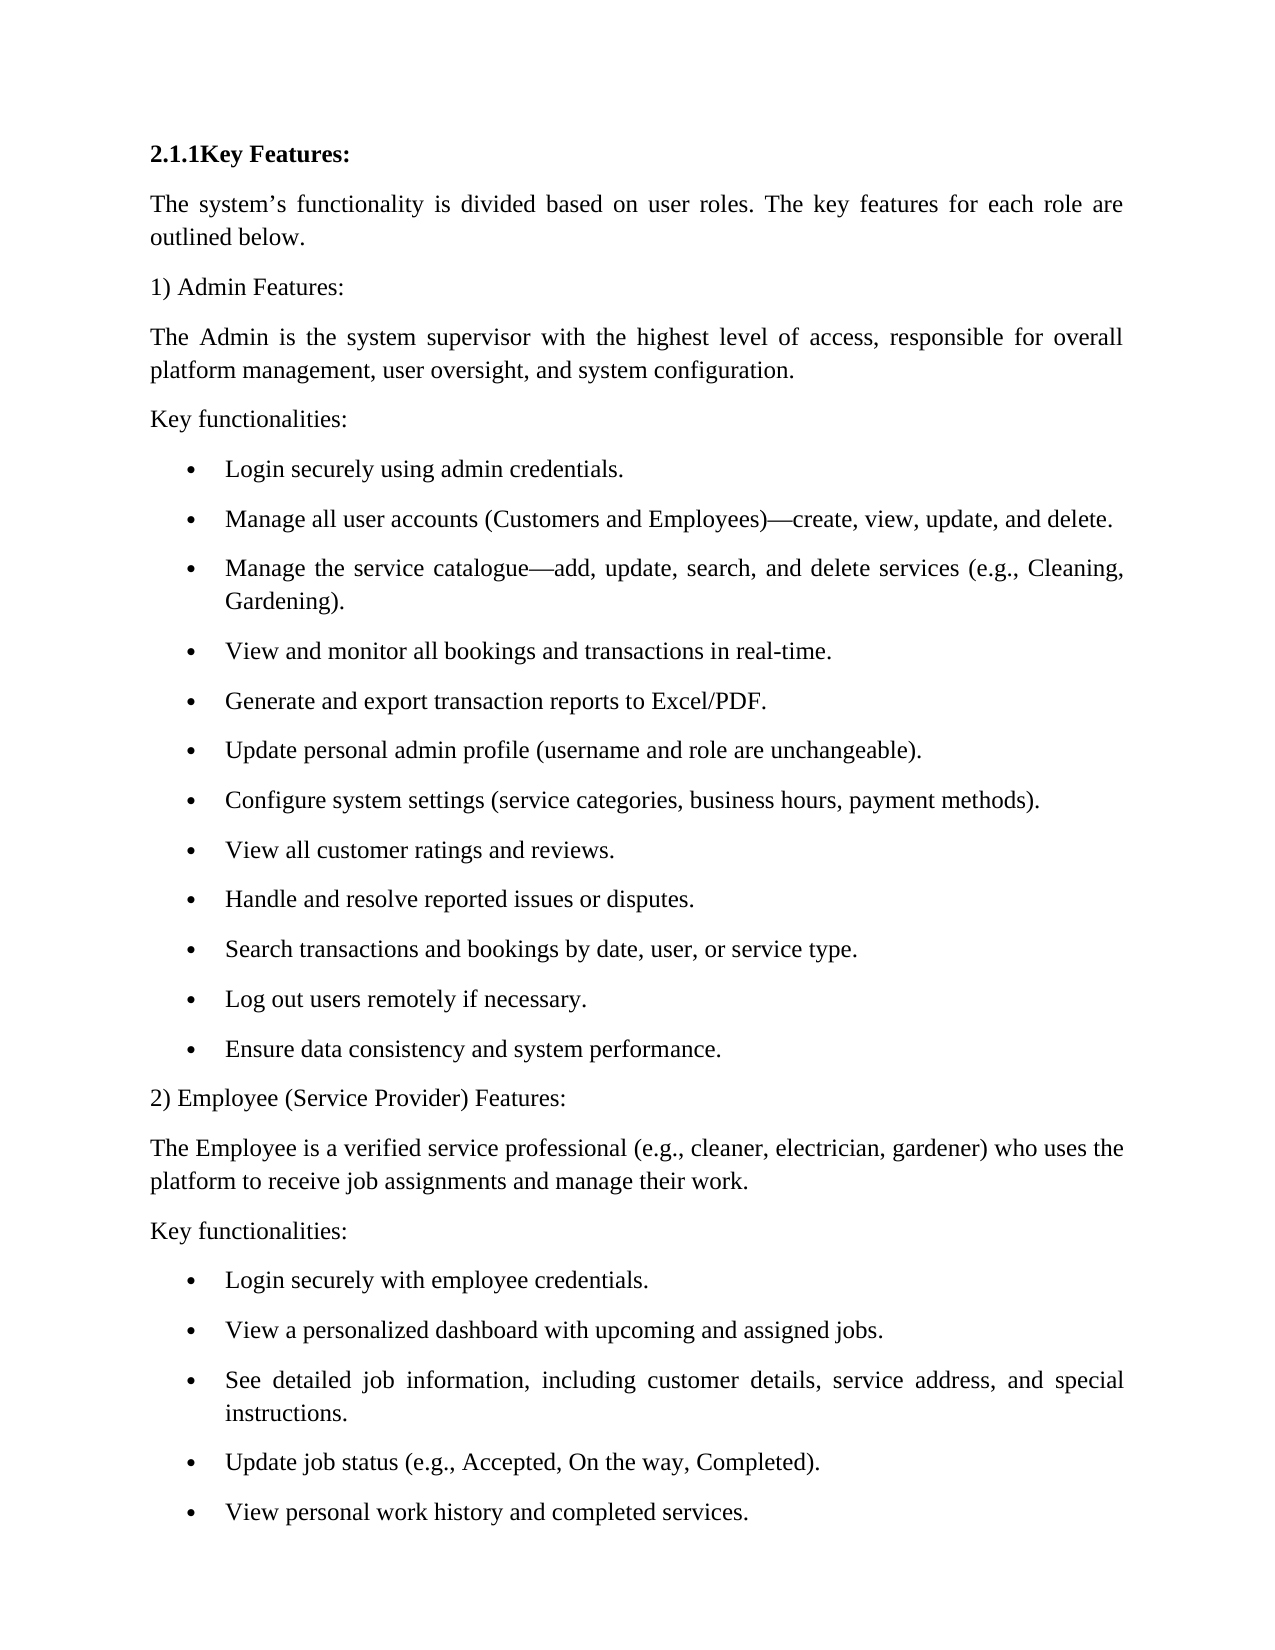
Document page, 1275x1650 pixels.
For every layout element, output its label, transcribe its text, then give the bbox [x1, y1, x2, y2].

text Key functionalities: [150, 404, 1125, 433]
list Login securely using admin credentials. [187, 454, 1125, 483]
list Manage the service catalogue—add, update, search, and delete services (e.g., Cleaning, Gardening). [187, 553, 1125, 615]
list Generate and export transaction reports to Excel/PDF. [187, 686, 1125, 714]
list Update job status (e.g., Accepted, On the way, Completed). [187, 1447, 1125, 1476]
text 2.1.1Key Features: [150, 139, 1125, 168]
list Update personal admin profile (username and role are unchangeable). [187, 736, 1125, 764]
list View and monitor all bookings and transactions in real-time. [187, 636, 1125, 665]
list View a personalized dashboard with upcoming and assigned jobs. [187, 1315, 1125, 1344]
text The Employee is a verified service professional (e.g., cleaner, electrician, gardener) who uses the platform to receive job assignments and manage their work. [150, 1133, 1125, 1195]
list Configure system settings (service categories, business hours, payment methods). [187, 785, 1125, 814]
list Ensure data consistency and system performance. [187, 1034, 1125, 1062]
text 2) Employee (Service Provider) Features: [150, 1083, 1125, 1112]
list See detailed job information, including customer details, service address, and special instructions. [187, 1365, 1125, 1427]
list Login securely with employee credentials. [187, 1265, 1125, 1294]
list Handle and resolve reported issues or disputes. [187, 884, 1125, 913]
list Manage all user accounts (Customers and Employees)—create, view, update, and delete. [187, 504, 1125, 532]
list View all customer ratings and reviews. [187, 835, 1125, 864]
text Key functionalities: [150, 1216, 1125, 1244]
list Search transactions and bookings by date, user, or service type. [187, 934, 1125, 963]
list Log out users remotely if necessary. [187, 984, 1125, 1013]
text The Admin is the system supervisor with the highest level of access, responsible for overall platform management, user oversight, and system configuration. [150, 322, 1125, 383]
text The system’s functionality is divided based on user roles. The key features for each role are outlined below. [150, 189, 1125, 251]
list View personal work history and completed services. [187, 1497, 1125, 1526]
text 1) Admin Features: [150, 272, 1125, 301]
